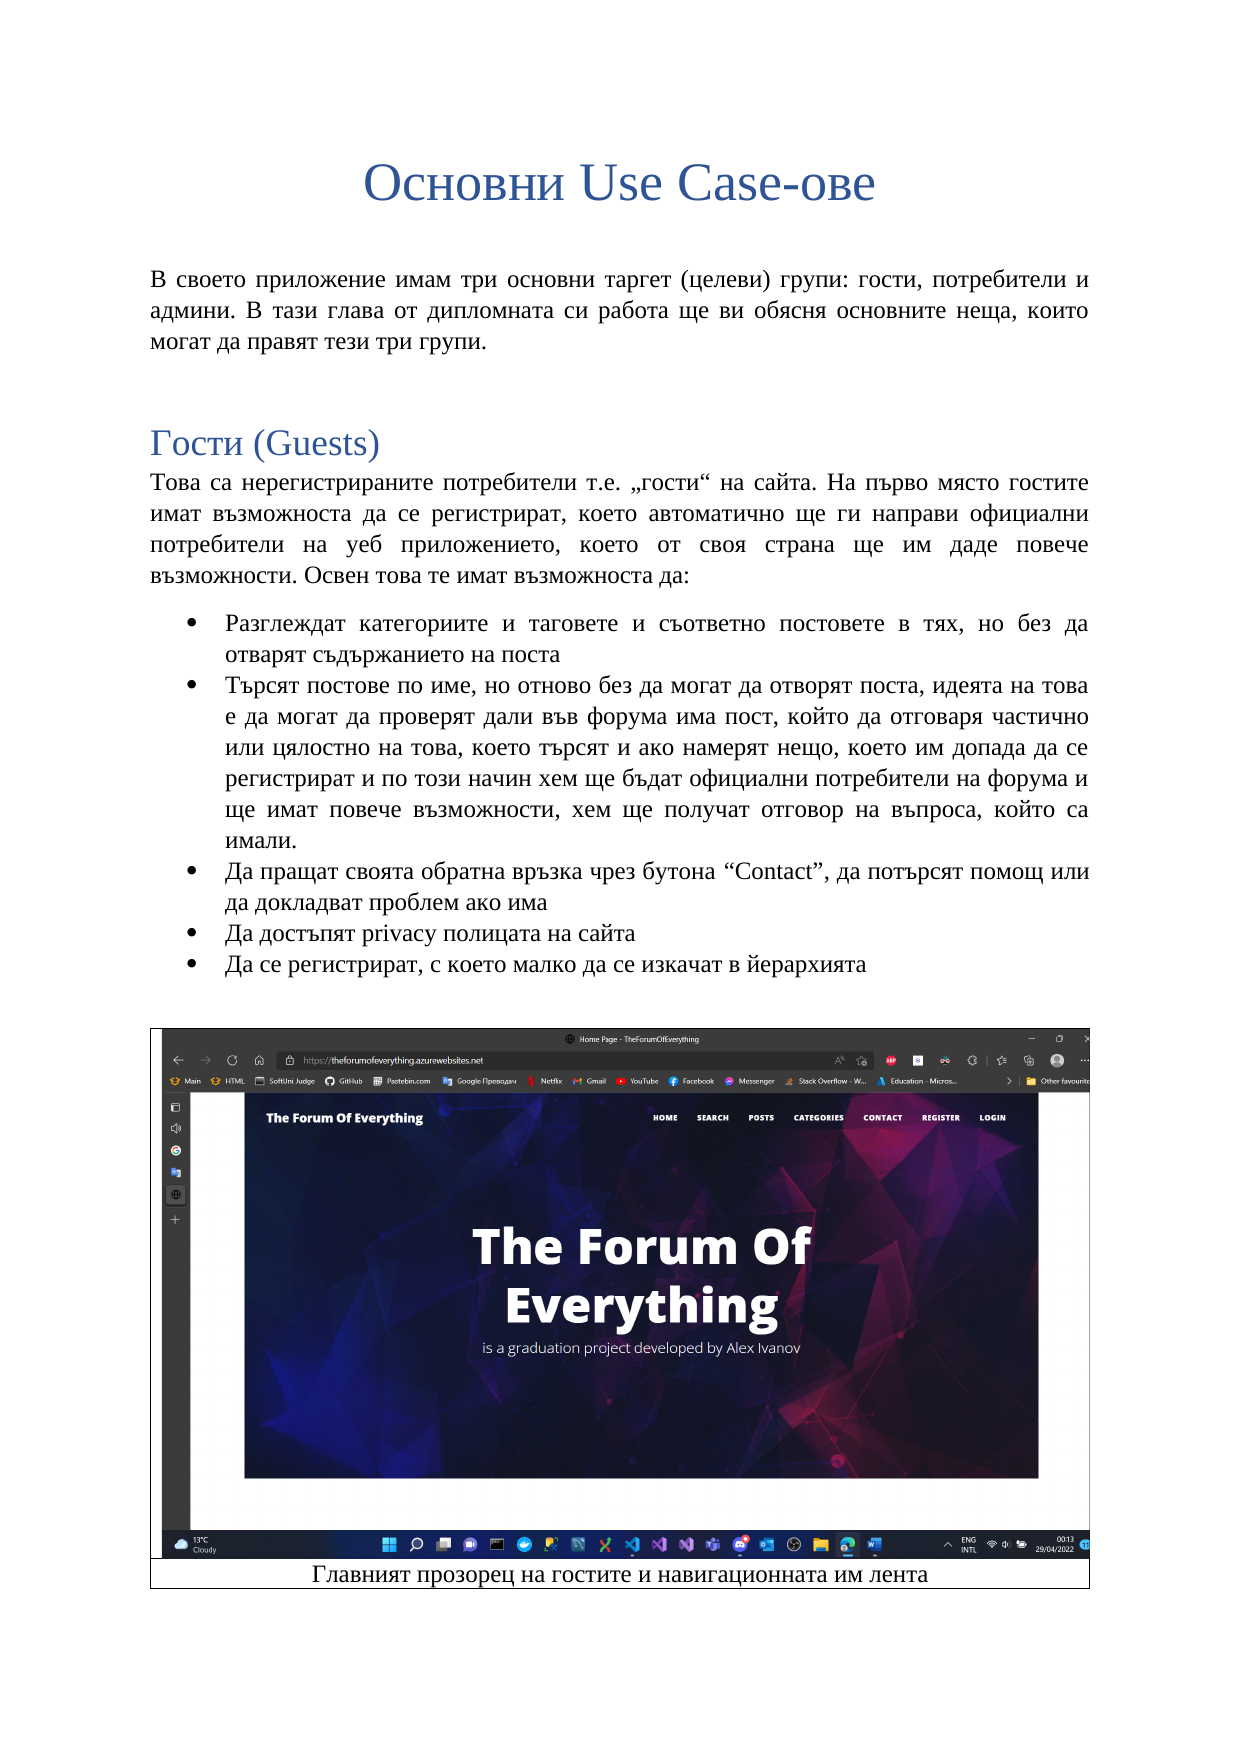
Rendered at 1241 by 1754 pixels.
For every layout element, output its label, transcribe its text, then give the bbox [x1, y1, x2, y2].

table_cell Главният прозорец на гостите и навигационната им лента [151, 1559, 1089, 1588]
list Да достъпят privacy полицата на сайта [187, 918, 1090, 947]
picture [161, 1029, 1090, 1559]
list Да се регистрират, с което малко да се изкачат в йерархията [187, 949, 1090, 978]
list Разглеждат категориите и таговете и съответно постовете в тях, но без да отварят съдържанието на поста [187, 608, 1090, 668]
text В своето приложение имам три основни таргет (целеви) групи: гости, потребители и админи. В тази глава от дипломната си работа ще ви обясня основните неща, които могат да правят тези три групи. [150, 264, 1090, 355]
subtitle Гости (Guests) [150, 421, 1090, 464]
list Да пращат своята обратна връзка чрез бутона “Contact”, да потърсят помощ или да докладват проблем ако има [187, 856, 1090, 916]
text Това са нерегистрираните потребители т.е. „гости“ на сайта. На първо място гостите имат възможноста да се регистрират, което автоматично ще ги направи официални потребители на уеб приложението, което от своя страна ще им даде повече възможности. Освен това те имат възможноста да: [150, 467, 1090, 589]
subtitle Основни Use Case-ове [150, 150, 1090, 212]
table_header [151, 1029, 161, 1558]
list Търсят постове по име, но отново без да могат да отворят поста, идеята на това е да могат да проверят дали във форума има пост, който да отговаря частично или цялостно на това, което търсят и ако намерят нещо, което им допада да се регистрират и по този начин хем ще бъдат официални потребители на форума и ще имат повече възможности, хем ще получат отговор на въпроса, който са имали. [187, 670, 1090, 854]
